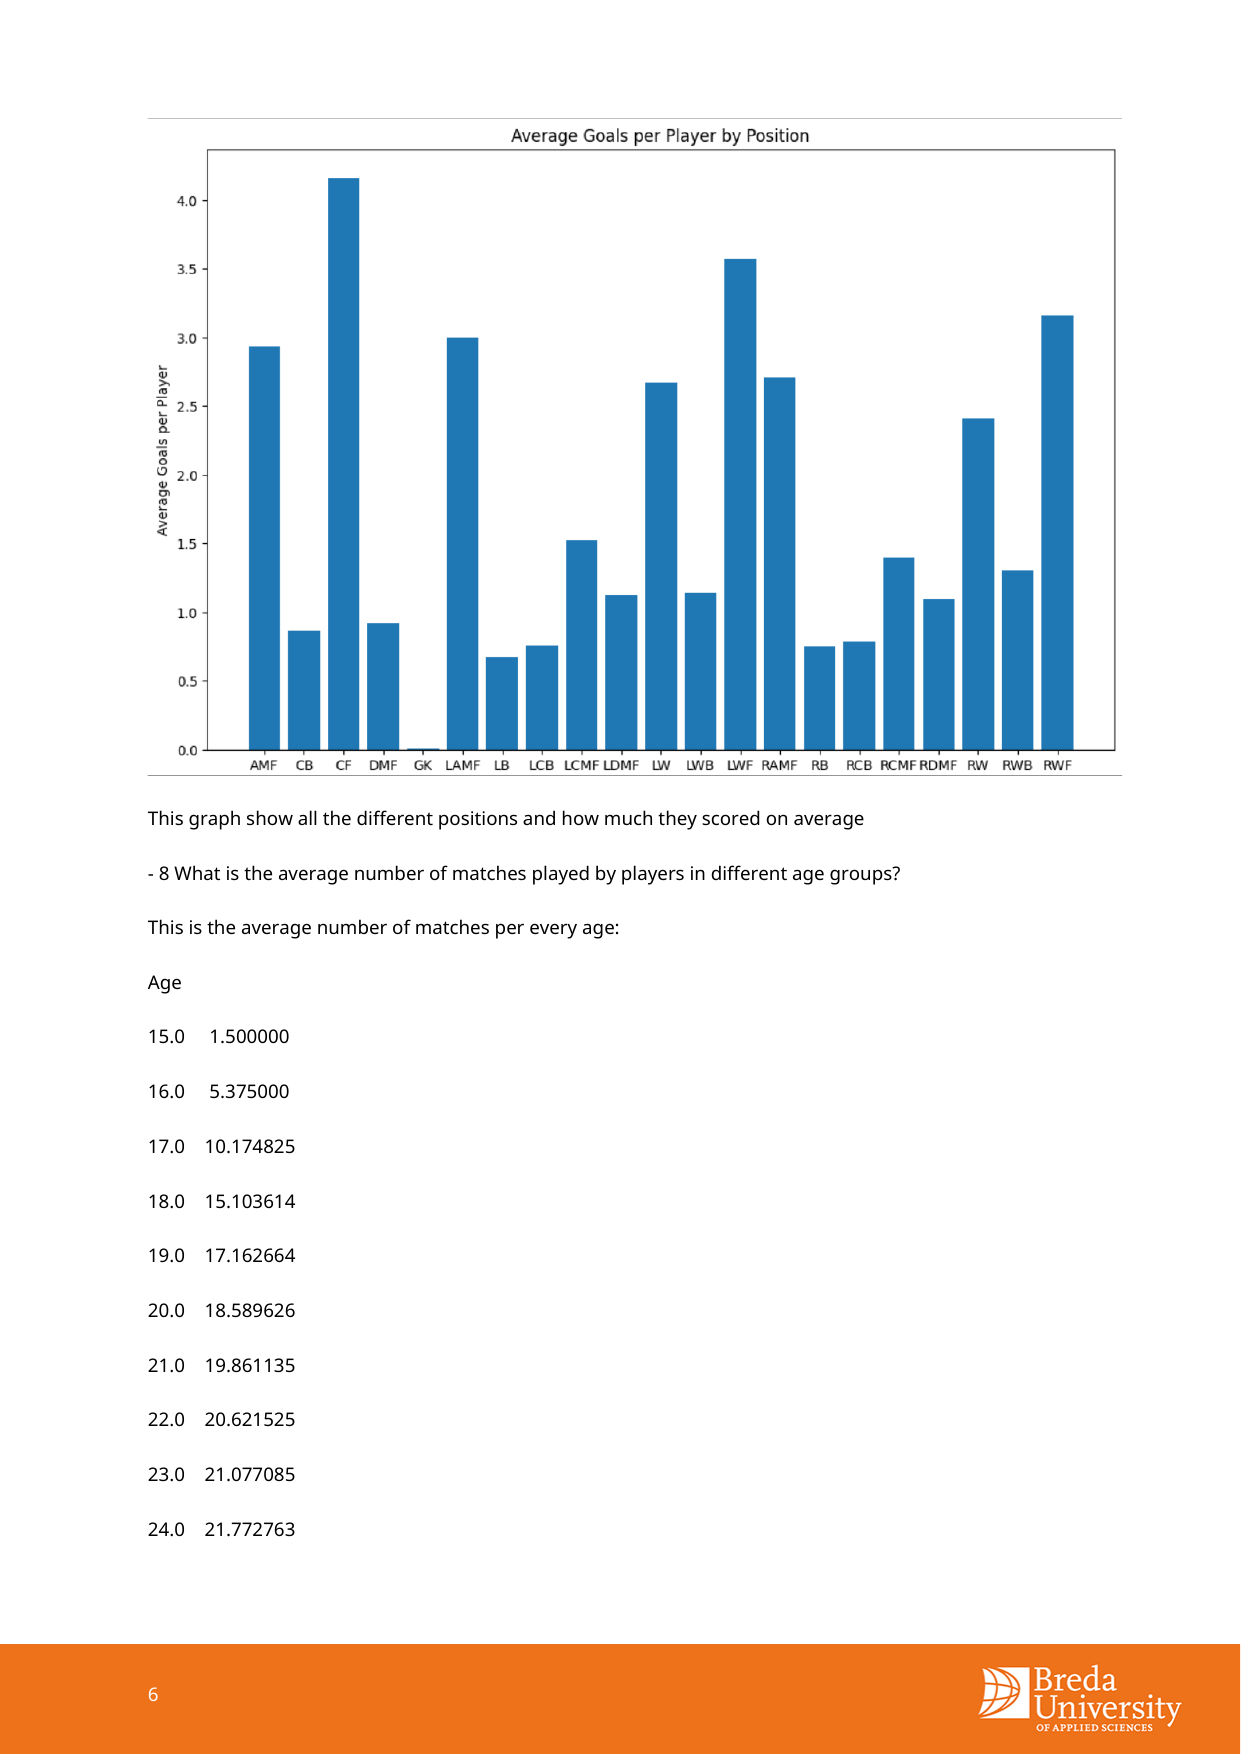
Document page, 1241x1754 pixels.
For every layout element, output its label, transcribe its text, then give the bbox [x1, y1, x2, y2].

text This graph show all the different positions and how much they scored on average [148, 805, 1122, 831]
text This is the average number of matches per every age: [148, 914, 1122, 940]
text 18.0 15.103614 [148, 1188, 1122, 1213]
text - 8 What is the average number of matches played by players in different age groups? [148, 860, 1122, 885]
text 16.0 5.375000 [148, 1078, 1122, 1104]
text 15.0 1.500000 [148, 1024, 1122, 1049]
text 22.0 20.621525 [148, 1407, 1122, 1432]
text 19.0 17.162664 [148, 1243, 1122, 1268]
picture [0, 1644, 1241, 1754]
text 23.0 21.077085 [148, 1461, 1122, 1487]
text 21.0 19.861135 [148, 1352, 1122, 1377]
text Age [148, 969, 1122, 995]
text 24.0 21.772763 [148, 1516, 1122, 1542]
picture [147, 118, 1123, 776]
text 17.0 10.174825 [148, 1133, 1122, 1159]
text 20.0 18.589626 [148, 1297, 1122, 1323]
